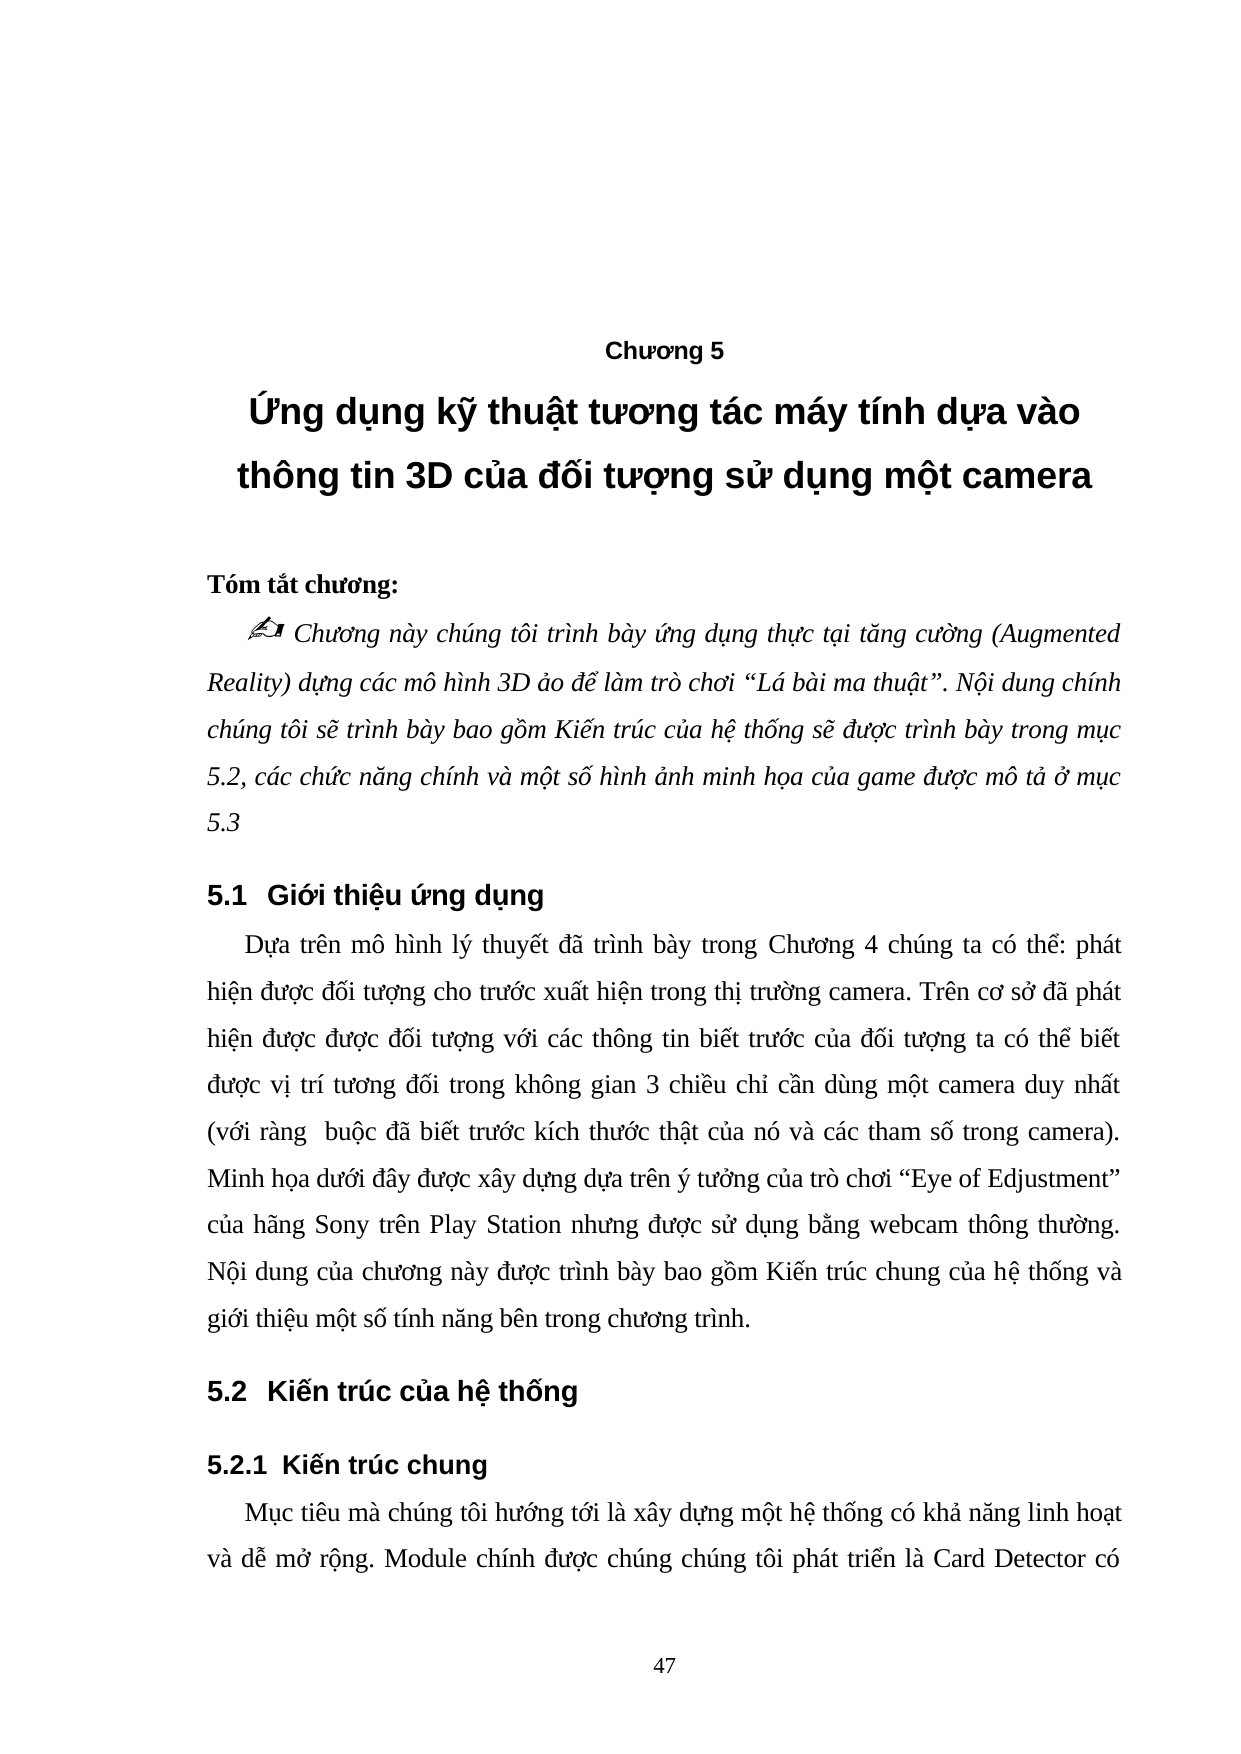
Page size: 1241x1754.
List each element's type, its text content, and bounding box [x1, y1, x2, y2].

subtitle Ứng dụng kỹ thuật tương tác máy tính dựa vào thông tin 3D của đối tượng sử dụng một camera [207, 324, 1122, 497]
text Tóm tắt chương: [207, 568, 1122, 599]
text Chương này chúng tôi trình bày ứng dụng thực tại tăng cường (Augmented Reality) dựng các mô hình 3D ảo để làm trò chơi “Lá bài ma thuật”. Nội dung chính chúng tôi sẽ trình bày bao gồm Kiến trúc của hệ thống sẽ được trình bày trong mục 5.2, các chức năng chính và một số hình ảnh minh họa của game được mô tả ở mục 5.3 [207, 615, 1122, 838]
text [207, 1496, 1122, 1573]
subtitle Kiến trúc chung [207, 1449, 1122, 1480]
text Dựa trên mô hình lý thuyết đã trình bày trong Chương 4 chúng ta có thể: phát hiện được đối tượng cho trước xuất hiện trong thị trường camera. Trên cơ sở đã phát hiện được được đối tượng với các thông tin biết trước của đối tượng ta có thể biết được vị trí tương đối trong không gian 3 chiều chỉ cần dùng một camera duy nhất (với ràng buộc đã biết trước kích thước thật của nó và các tham số trong camera). Minh họa dưới đây được xây dựng dựa trên ý tưởng của trò chơi “Eye of Edjustment” của hãng Sony trên Play Station nhưng được sử dụng bằng webcam thông thường. Nội dung của chương này được trình bày bao gồm Kiến trúc chung của hệ thống và giới thiệu một số tính năng bên trong chương trình. [207, 928, 1122, 1333]
subtitle Kiến trúc của hệ thống [207, 1373, 1122, 1407]
subtitle Giới thiệu ứng dụng [207, 878, 1122, 912]
